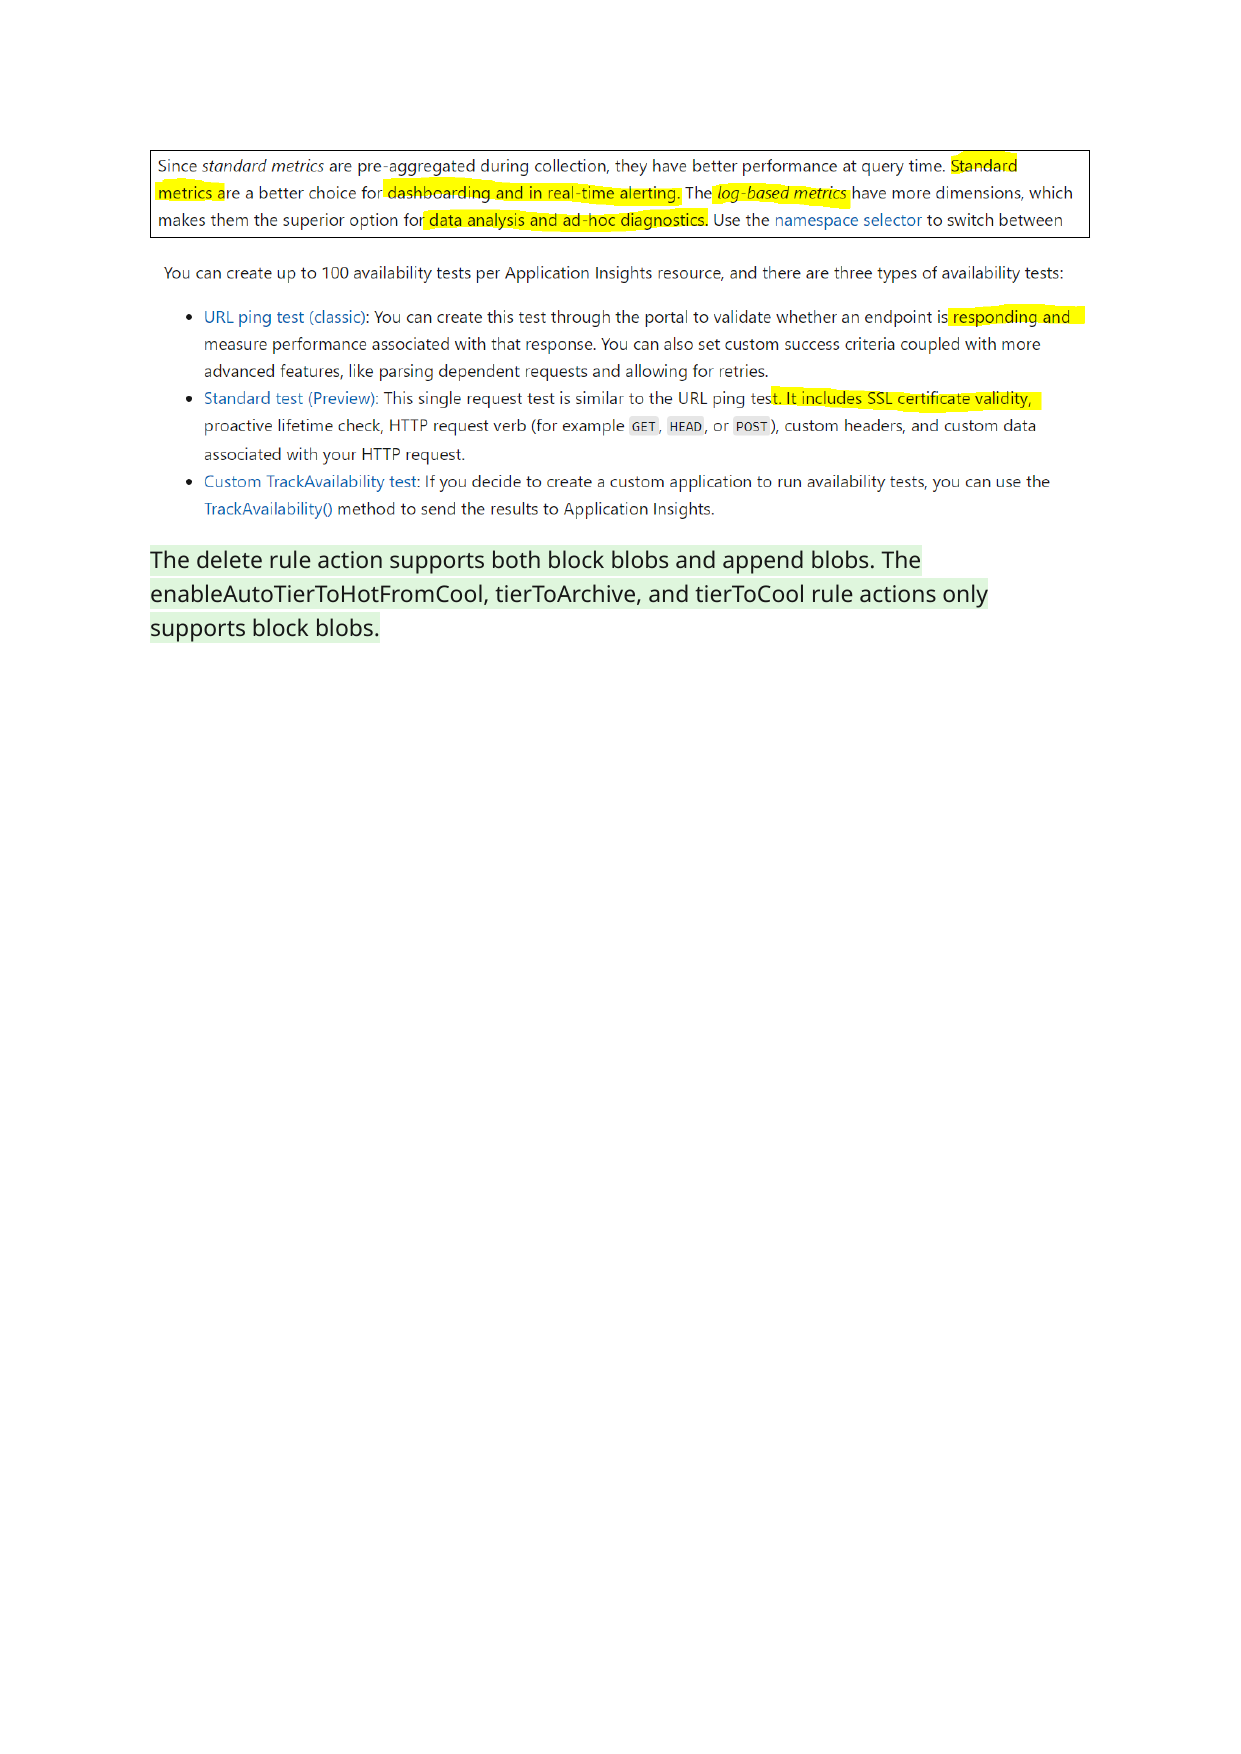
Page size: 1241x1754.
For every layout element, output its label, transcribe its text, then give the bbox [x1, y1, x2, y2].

picture [151, 151, 1089, 237]
text The delete rule action supports both block blobs and append blobs. The enableAutoTierToHotFromCool, tierToArchive, and tierToCool rule actions only supports block blobs. [150, 544, 1090, 643]
picture [150, 256, 1091, 526]
